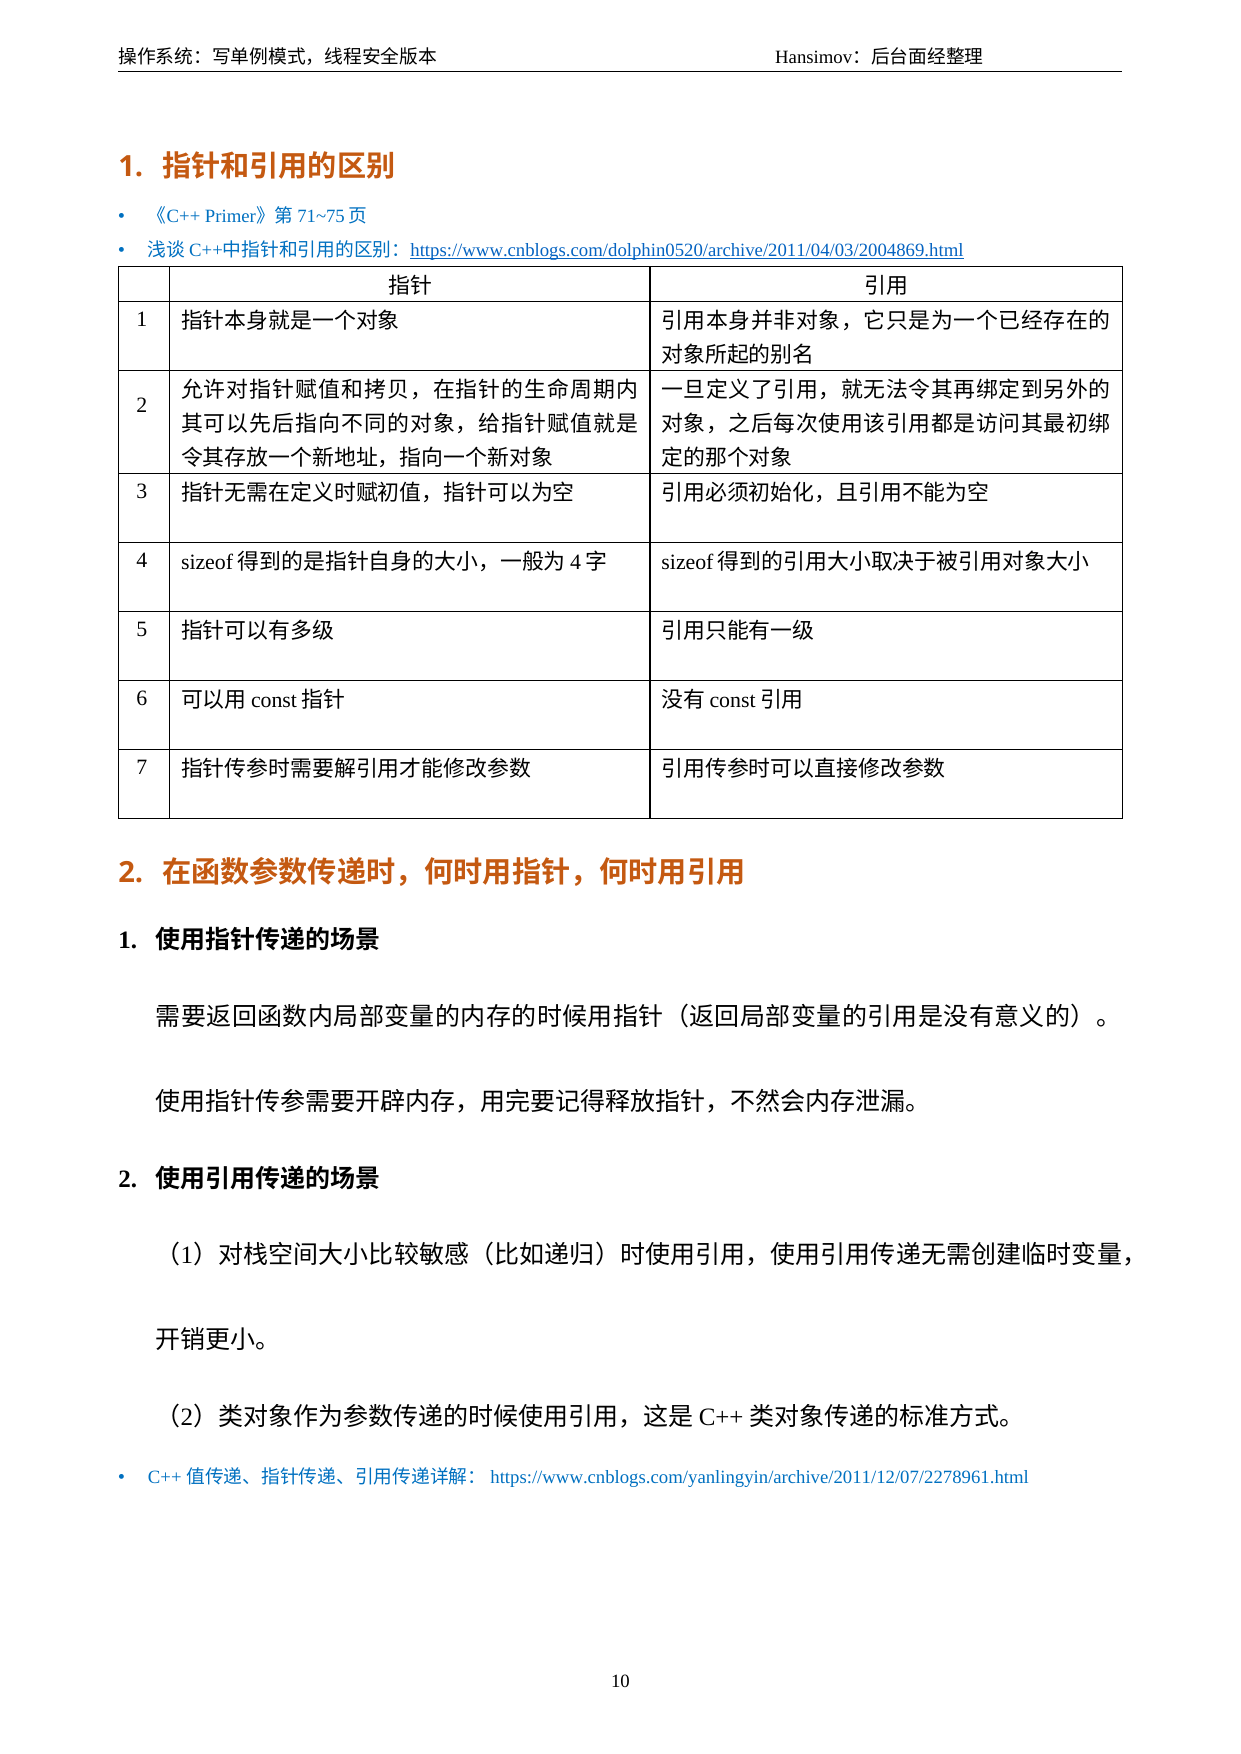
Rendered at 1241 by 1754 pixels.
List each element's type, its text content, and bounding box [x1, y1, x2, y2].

table_cell [119, 612, 169, 679]
table_cell [119, 543, 169, 611]
text 《C++ Primer》第71~75页 [118, 198, 1122, 232]
table_cell 引用只能有一级 [651, 612, 1122, 679]
list 使用引用传递的场景 [118, 1142, 1122, 1210]
table_cell 引用必须初始化，且引用不能为空 [651, 474, 1122, 542]
table_header 指针 [170, 267, 649, 301]
subtitle 在函数参数传递时，何时用指针，何时用引用 [118, 835, 1122, 903]
list （1）对栈空间大小比较敏感（比如递归）时使用引用，使用引用传递无需创建临时变量，开销更小。 [155, 1219, 1122, 1372]
table_cell 允许对指针赋值和拷贝，在指针的生命周期内其可以先后指向不同的对象，给指针赋值就是令其存放一个新地址，指向一个新对象 [170, 371, 649, 473]
subtitle 指针和引用的区别 [118, 130, 1122, 198]
table_cell [119, 681, 169, 748]
table_cell 没有const引用 [651, 681, 1122, 748]
list （2）类对象作为参数传递的时候使用引用，这是 C++ 类对象传递的标准方式。 [155, 1381, 1122, 1449]
table_cell sizeof得到的是指针自身的大小，一般为4字 [170, 543, 649, 611]
table_cell [119, 474, 169, 542]
table_cell [119, 302, 169, 370]
list 需要返回函数内局部变量的内存的时候用指针（返回局部变量的引用是没有意义的）。使用指针传参需要开辟内存，用完要记得释放指针，不然会内存泄漏。 [156, 980, 1122, 1133]
table_cell 引用本身并非对象，它只是为一个已经存在的对象所起的别名 [651, 302, 1122, 370]
table_cell 指针本身就是一个对象 [170, 302, 649, 370]
table_cell sizeof得到的引用大小取决于被引用对象大小 [651, 543, 1122, 611]
table_header 引用 [651, 267, 1122, 301]
table_cell 指针无需在定义时赋初值，指针可以为空 [170, 474, 649, 542]
text C++ 值传递、指针传递、引用传递详解： https://www.cnblogs.com/yanlingyin/archive/2011/12/07/2278961.html [118, 1458, 1122, 1492]
list 使用指针传递的场景 [118, 903, 1122, 971]
table_cell [119, 371, 169, 473]
table_cell 可以用const指针 [170, 681, 649, 748]
text 浅谈C++中指针和引用的区别：https://www.cnblogs.com/dolphin0520/archive/2011/04/03/2004869.html [118, 232, 1122, 266]
table_cell 一旦定义了引用，就无法令其再绑定到另外的对象，之后每次使用该引用都是访问其最初绑定的那个对象 [651, 371, 1122, 473]
table_cell 指针可以有多级 [170, 612, 649, 679]
table_cell 引用传参时可以直接修改参数 [651, 750, 1122, 817]
table_header [119, 267, 169, 301]
table_cell 指针传参时需要解引用才能修改参数 [170, 750, 649, 817]
table_cell [119, 750, 169, 817]
